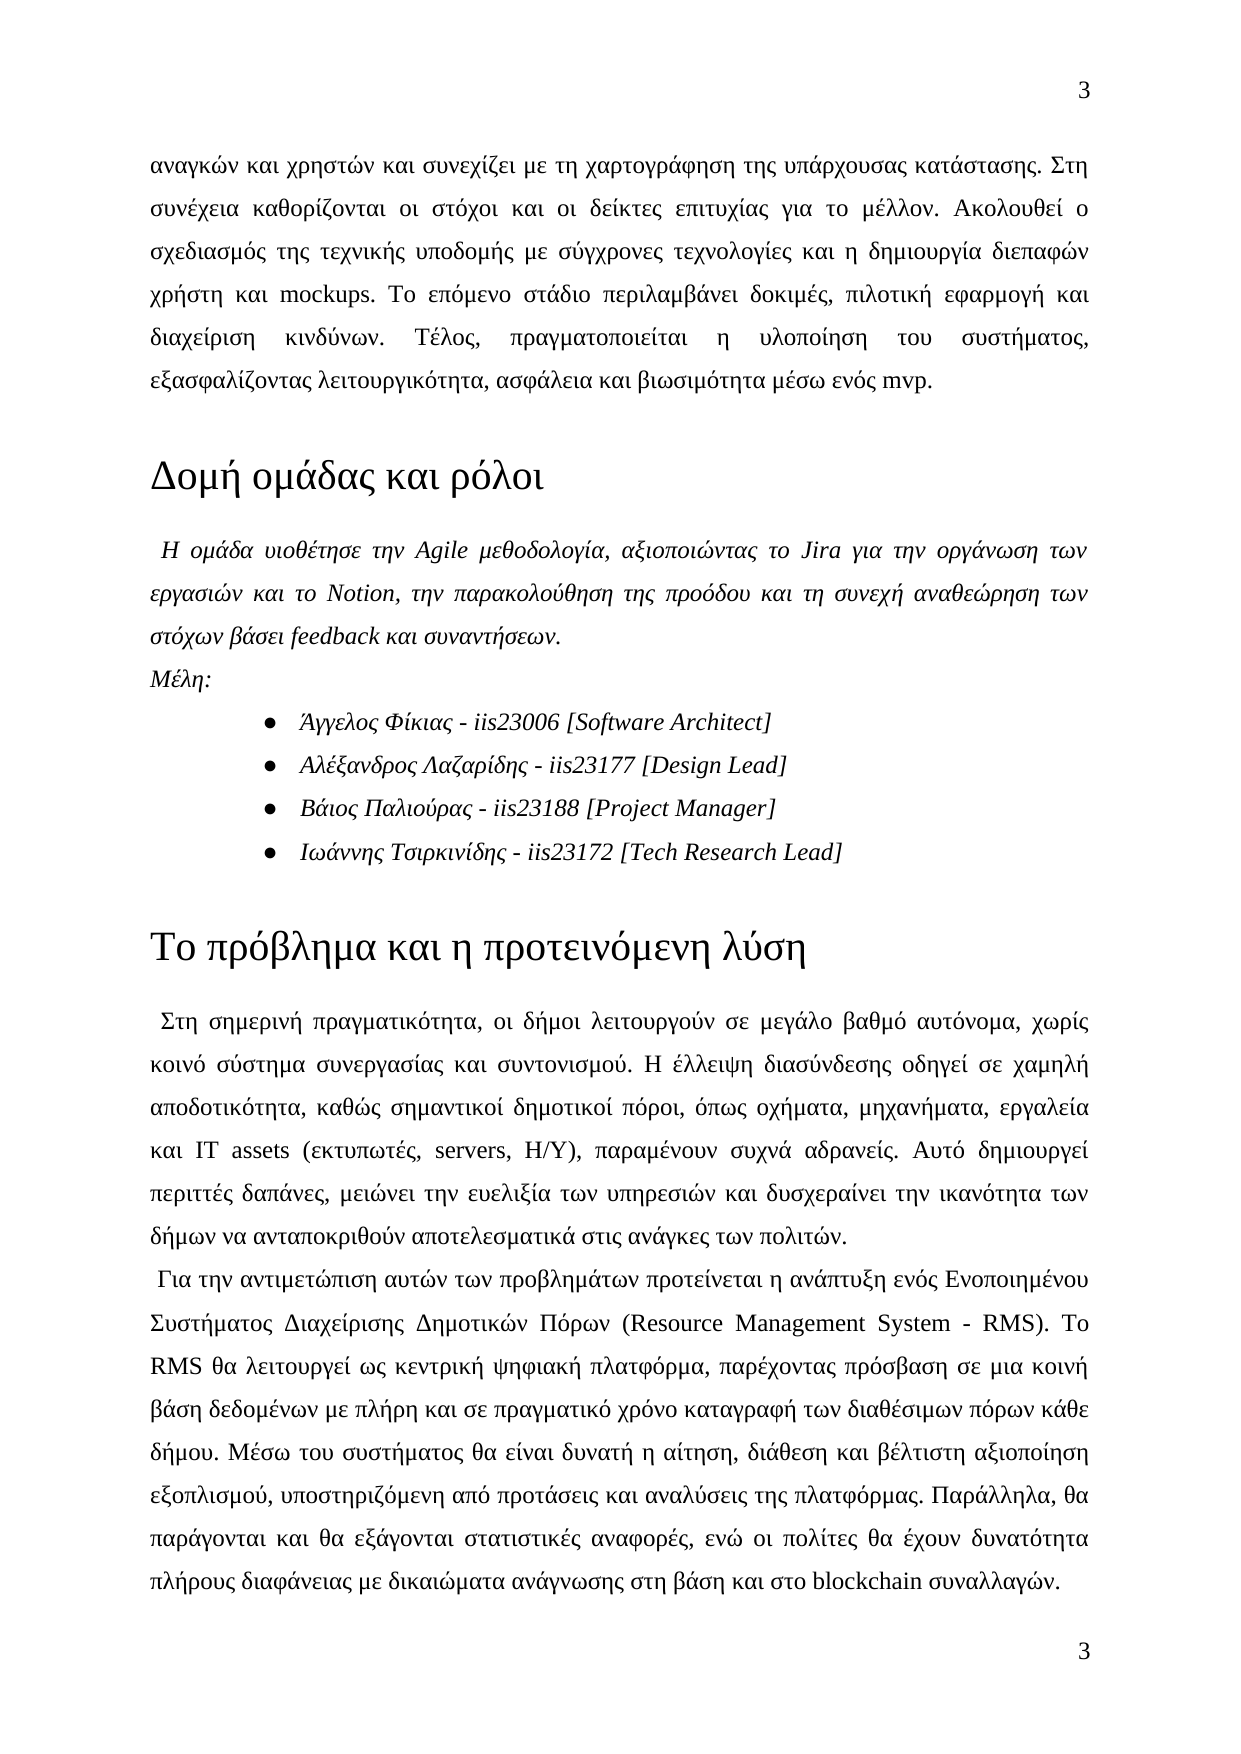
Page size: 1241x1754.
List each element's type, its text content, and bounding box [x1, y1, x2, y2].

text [150, 150, 1090, 394]
list Άγγελος Φίκιας - iis23006 [Software Architect] [225, 707, 1090, 736]
text Μέλη: [150, 664, 1090, 693]
list Βάιος Παλιούρας - iis23188 [Project Manager] [225, 793, 1090, 822]
list Αλέξανδρος Λαζαρίδης - iis23177 [Design Lead] [225, 750, 1090, 779]
text Η ομάδα υιοθέτησε την Agile μεθοδολογία, αξιοποιώντας το Jira για την οργάνωση των εργασιών και το Notion, την παρακολούθηση της προόδου και τη συνεχή αναθεώρηση των στόχων βάσει feedback και συναντήσεων. [150, 535, 1090, 650]
text Για την αντιμετώπιση αυτών των προβλημάτων προτείνεται η ανάπτυξη ενός Ενοποιημένου Συστήματος Διαχείρισης Δημοτικών Πόρων (Resource Management System - RMS). Το RMS θα λειτουργεί ως κεντρική ψηφιακή πλατφόρμα, παρέχοντας πρόσβαση σε μια κοινή βάση δεδομένων με πλήρη και σε πραγματικό χρόνο καταγραφή των διαθέσιμων πόρων κάθε δήμου. Μέσω του συστήματος θα είναι δυνατή η αίτηση, διάθεση και βέλτιστη αξιοποίηση εξοπλισμού, υποστηριζόμενη από προτάσεις και αναλύσεις της πλατφόρμας. Παράλληλα, θα παράγονται και θα εξάγονται στατιστικές αναφορές, ενώ οι πολίτες θα έχουν δυνατότητα πλήρους διαφάνειας με δικαιώματα ανάγνωσης στη βάση και στο blockchain συναλλαγών. [150, 1264, 1090, 1595]
list Ιωάννης Τσιρκινίδης - iis23172 [Tech Research Lead] [225, 837, 1090, 865]
text Στη σημερινή πραγματικότητα, οι δήμοι λειτουργούν σε μεγάλο βαθμό αυτόνομα, χωρίς κοινό σύστημα συνεργασίας και συντονισμού. Η έλλειψη διασύνδεσης οδηγεί σε χαμηλή αποδοτικότητα, καθώς σημαντικοί δημοτικοί πόροι, όπως οχήματα, μηχανήματα, εργαλεία και IT assets (εκτυπωτές, servers, Η/Υ), παραμένουν συχνά αδρανείς. Αυτό δημιουργεί περιττές δαπάνες, μειώνει την ευελιξία των υπηρεσιών και δυσχεραίνει την ικανότητα των δήμων να ανταποκριθούν αποτελεσματικά στις ανάγκες των πολιτών. [150, 1006, 1090, 1250]
subtitle Δομή ομάδας και ρόλοι [150, 450, 1090, 498]
subtitle Το πρόβλημα και η προτεινόμενη λύση [150, 921, 1090, 969]
